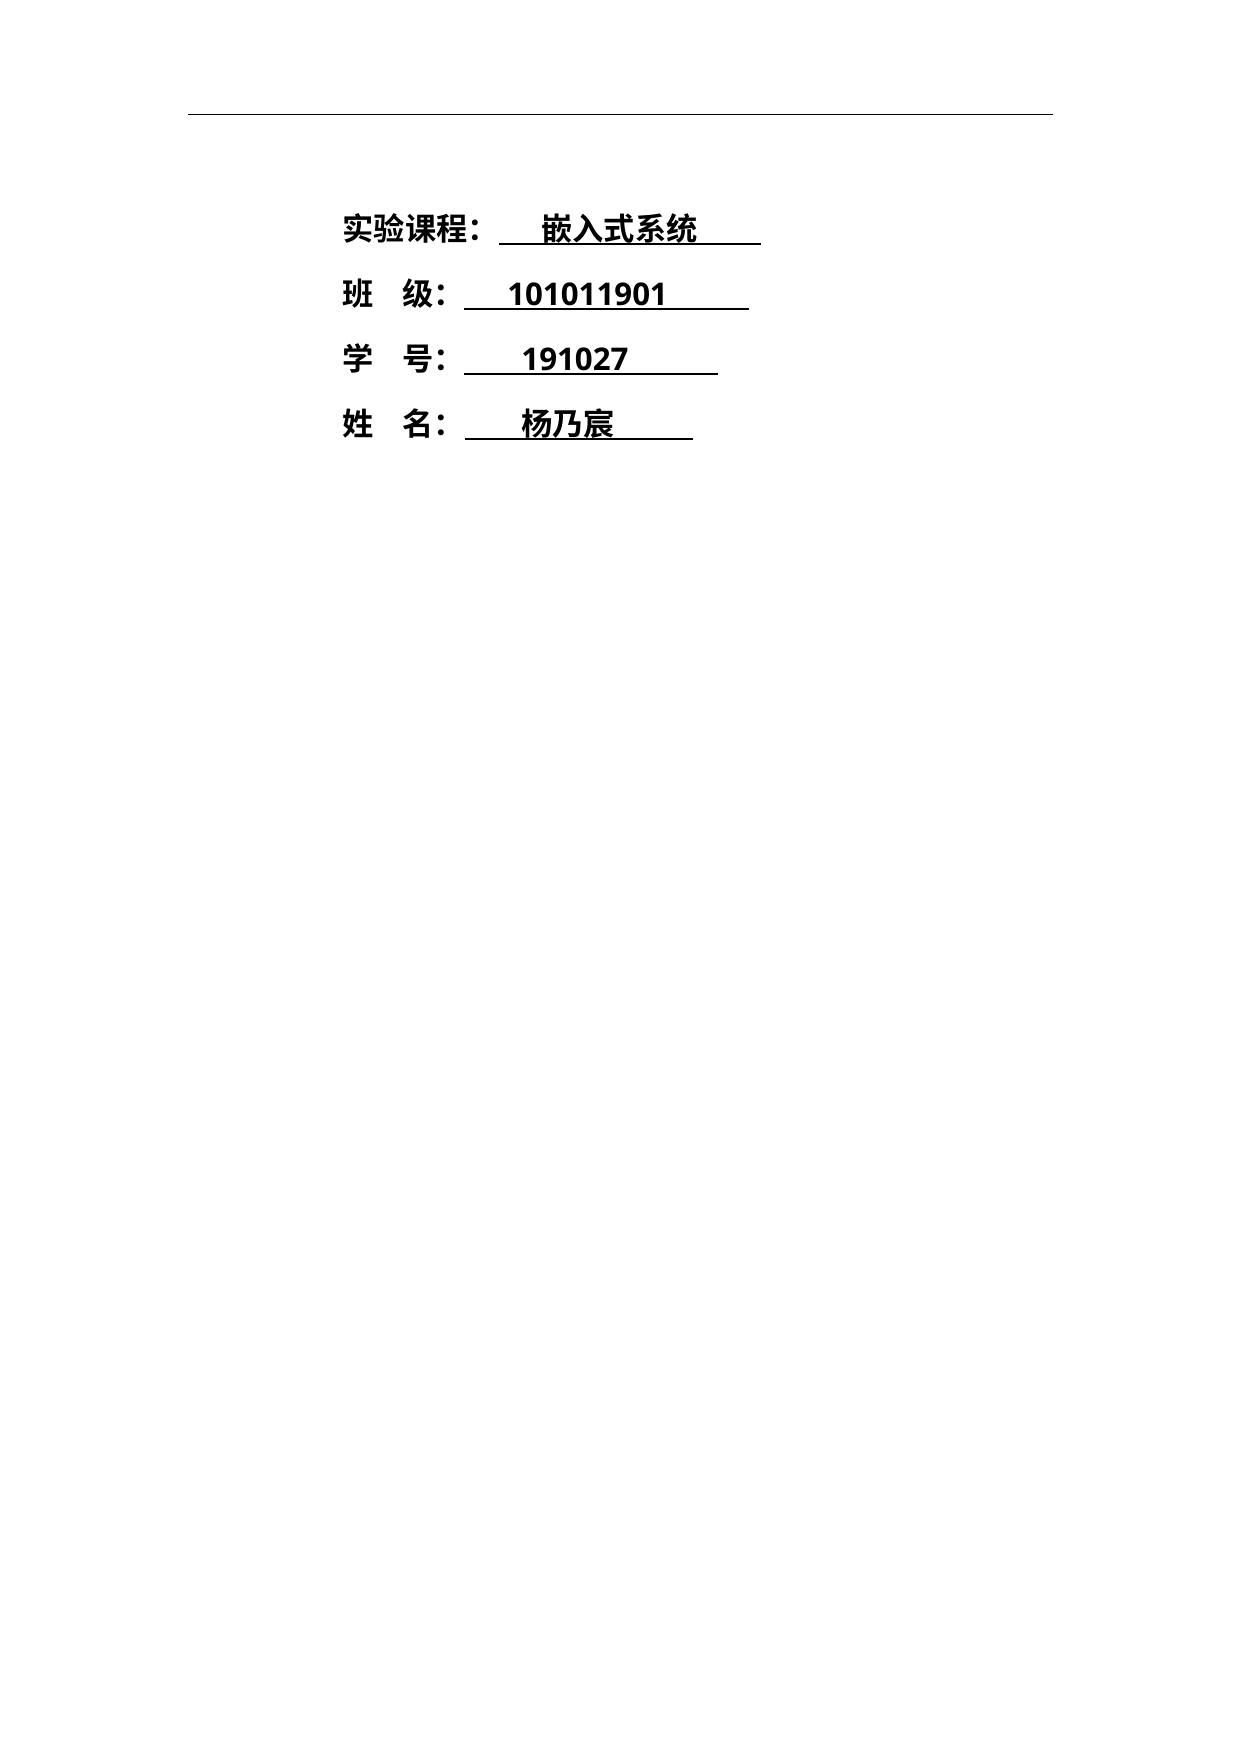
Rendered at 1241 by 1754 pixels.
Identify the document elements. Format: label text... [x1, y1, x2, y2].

text 实验课程： 嵌入式系统 [187, 194, 1053, 259]
text 班 级： 101011901 [187, 259, 1053, 324]
text 学 号： 191027 [187, 324, 1053, 389]
text 姓 名： 杨乃宸 [187, 389, 1053, 454]
